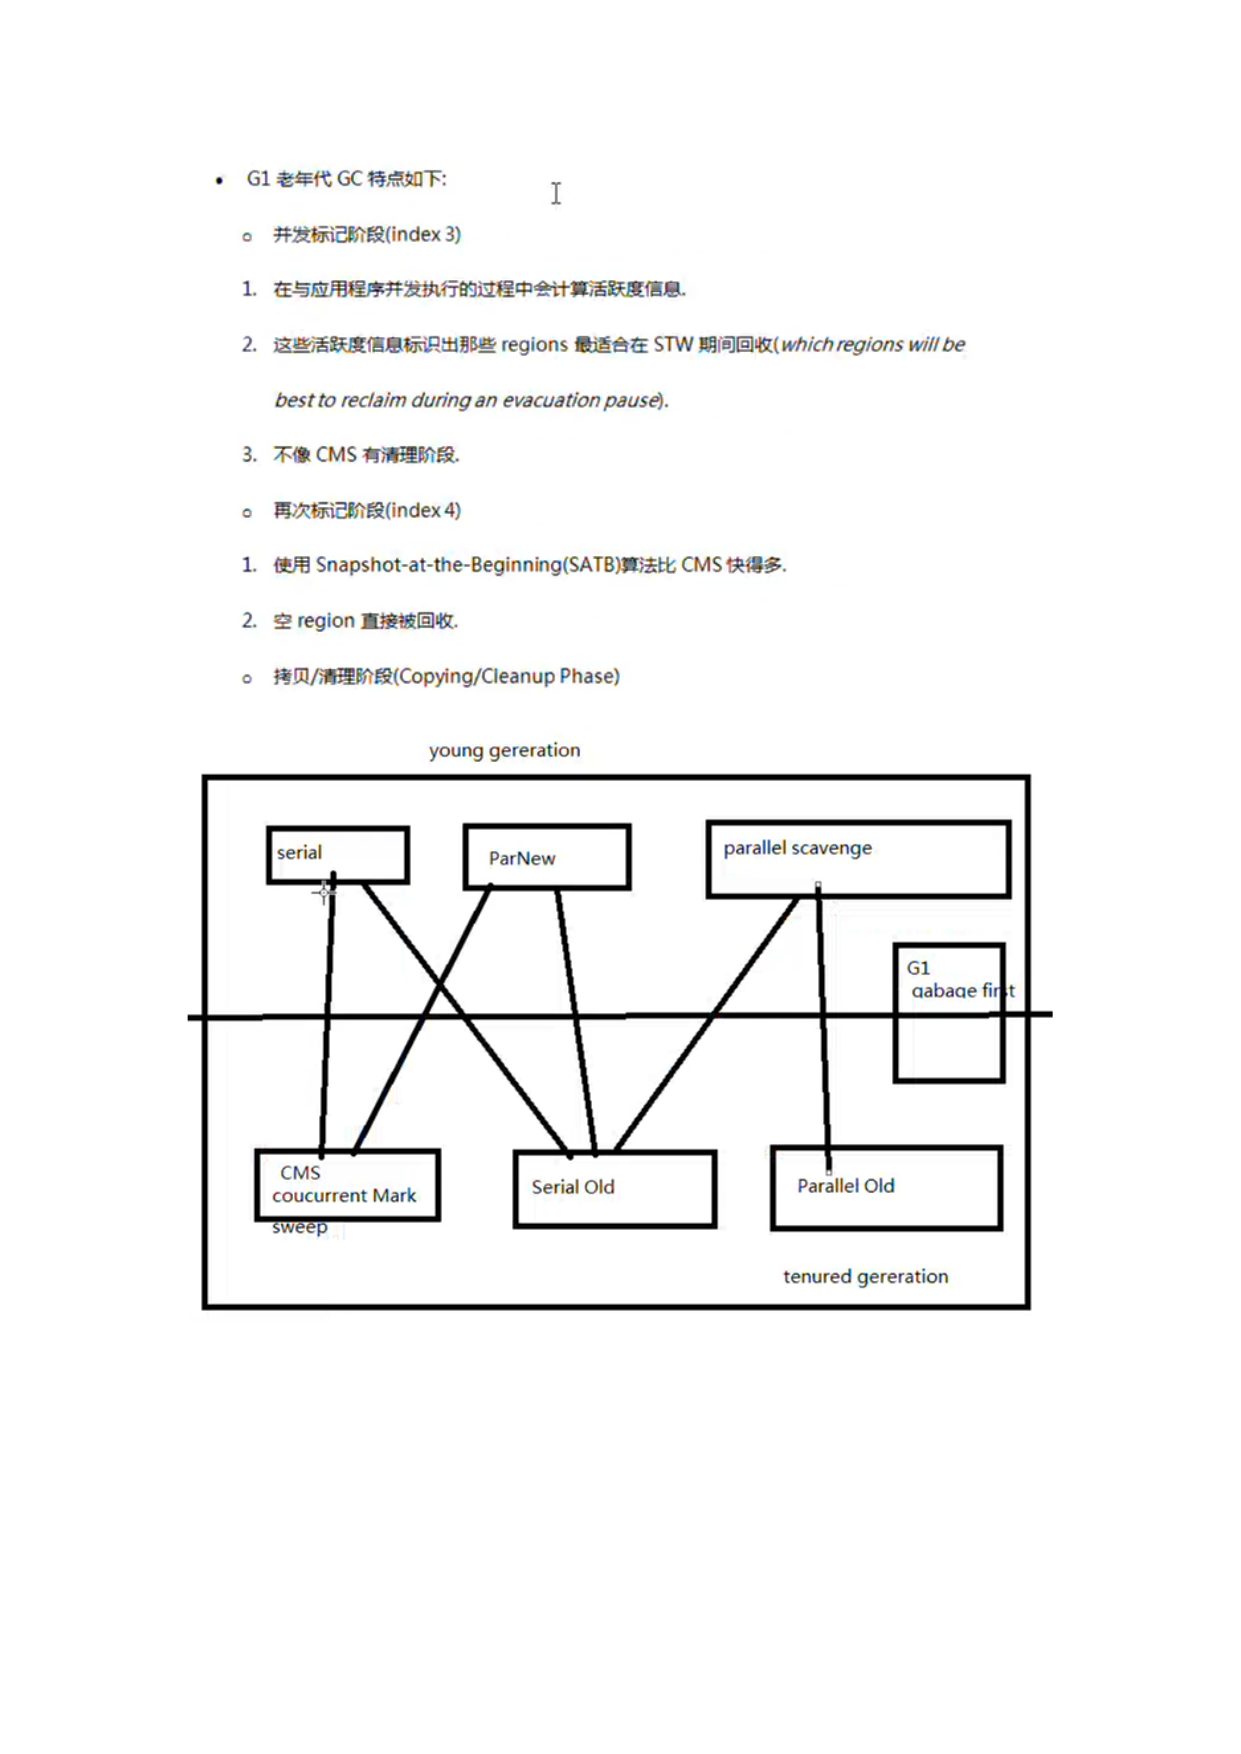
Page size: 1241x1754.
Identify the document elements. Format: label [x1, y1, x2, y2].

picture [187, 725, 1053, 1324]
picture [187, 150, 1053, 705]
